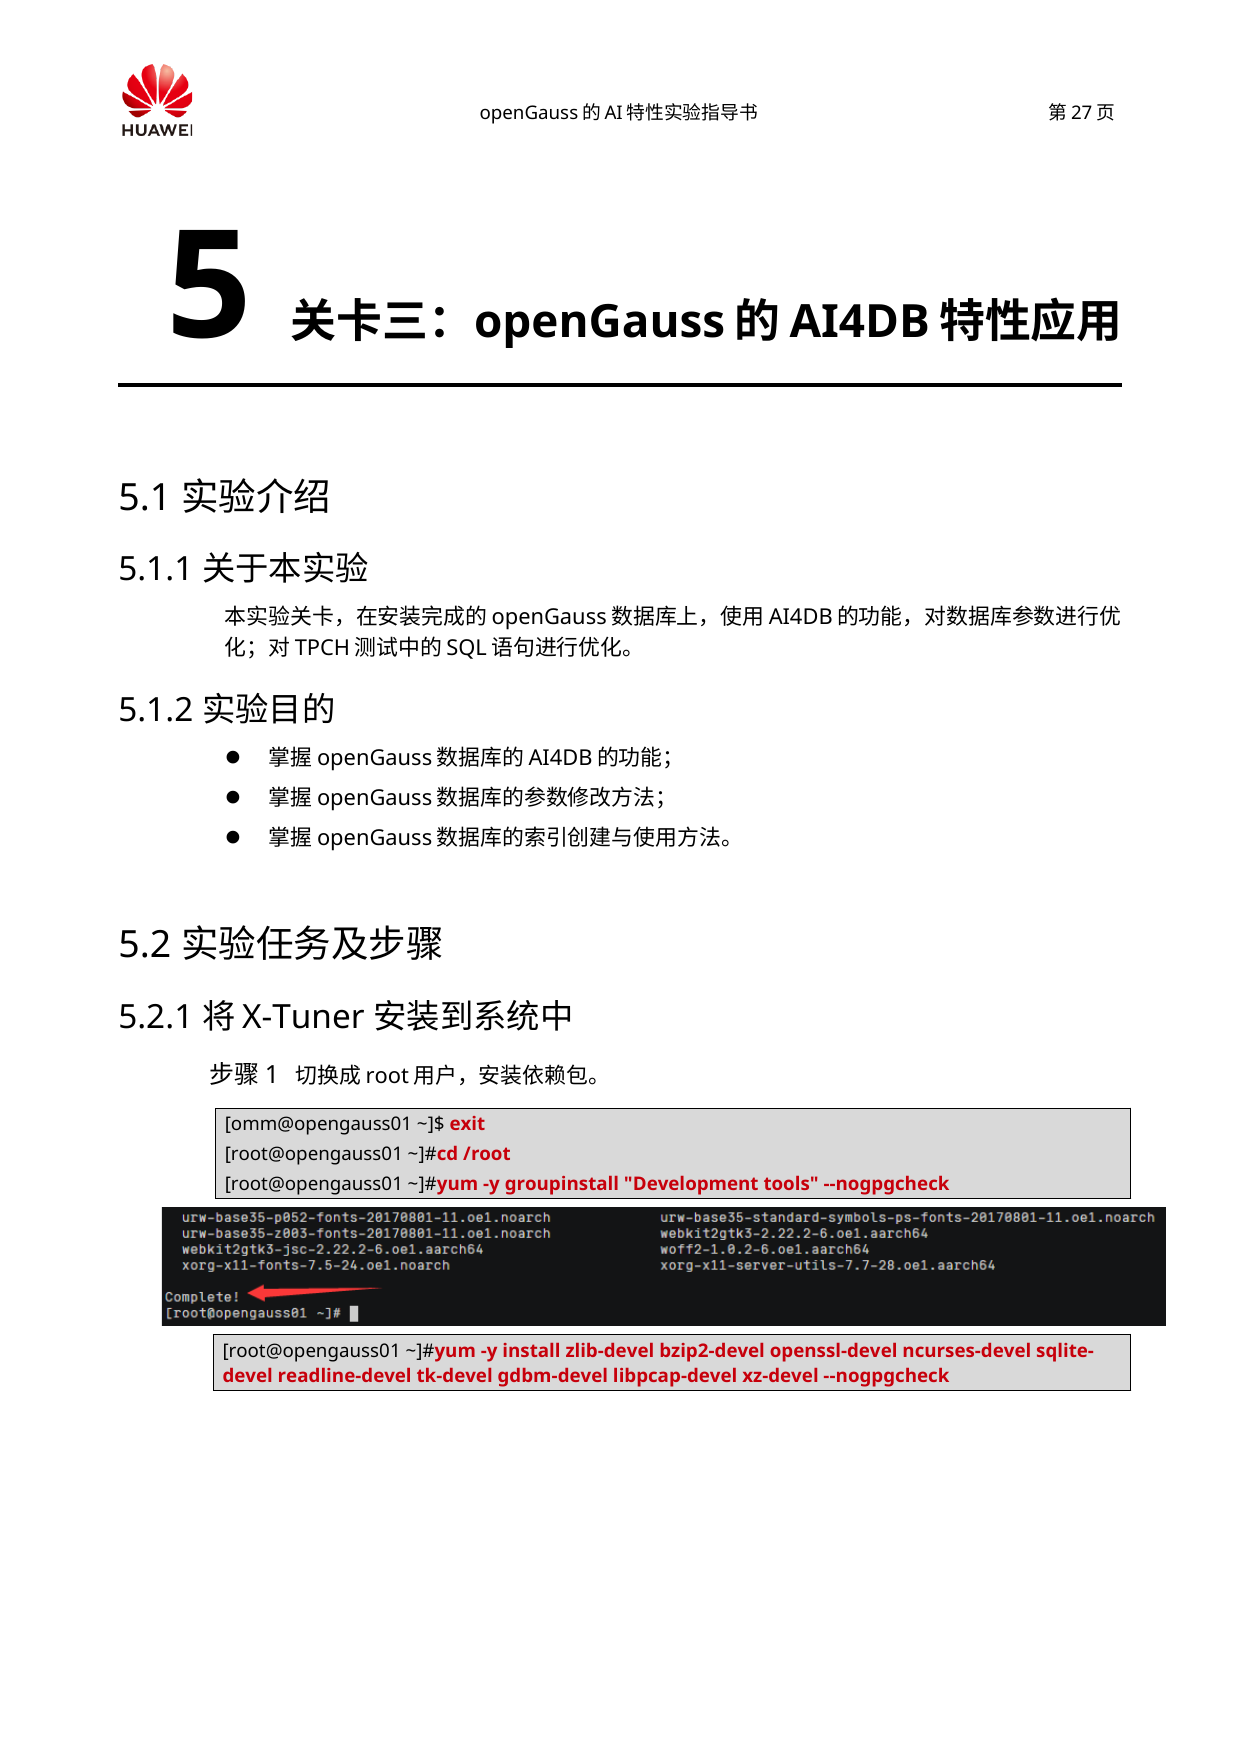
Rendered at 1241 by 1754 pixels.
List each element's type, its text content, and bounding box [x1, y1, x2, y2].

text 掌握openGauss数据库的索引创建与使用方法。 [224, 820, 1122, 852]
text 切换成root用户，安装依赖包。 [279, 1055, 1122, 1091]
text 掌握openGauss数据库的参数修改方法； [224, 780, 1122, 812]
subtitle 关卡三：openGauss的AI4DB特性应用 [118, 177, 1122, 383]
subtitle 关于本实验 [118, 542, 1122, 590]
subtitle 实验任务及步骤 [118, 914, 1122, 969]
text [root@opengauss01 ~]#yum -y groupinstall "Development tools" --nogpgcheck [216, 1167, 1130, 1198]
text [root@opengauss01 ~]#yum -y install zlib-devel bzip2-devel openssl-devel ncurses-devel sqlite-devel readline-devel tk-devel gdbm-devel libpcap-devel xz-devel --nogpgcheck [214, 1335, 1130, 1390]
text 掌握openGauss数据库的AI4DB的功能； [224, 740, 1122, 772]
subtitle 将X-Tuner 安装到系统中 [118, 989, 1122, 1038]
picture [122, 64, 193, 136]
picture [161, 1207, 1166, 1326]
subtitle 实验介绍 [118, 470, 1122, 521]
text 本实验关卡，在安装完成的openGauss数据库上，使用AI4DB的功能，对数据库参数进行优化；对TPCH测试中的SQL语句进行优化。 [224, 599, 1122, 662]
subtitle 实验目的 [118, 683, 1122, 731]
text [omm@opengauss01 ~]$ exit [216, 1109, 1130, 1136]
text [root@opengauss01 ~]#cd /root [216, 1137, 1130, 1166]
